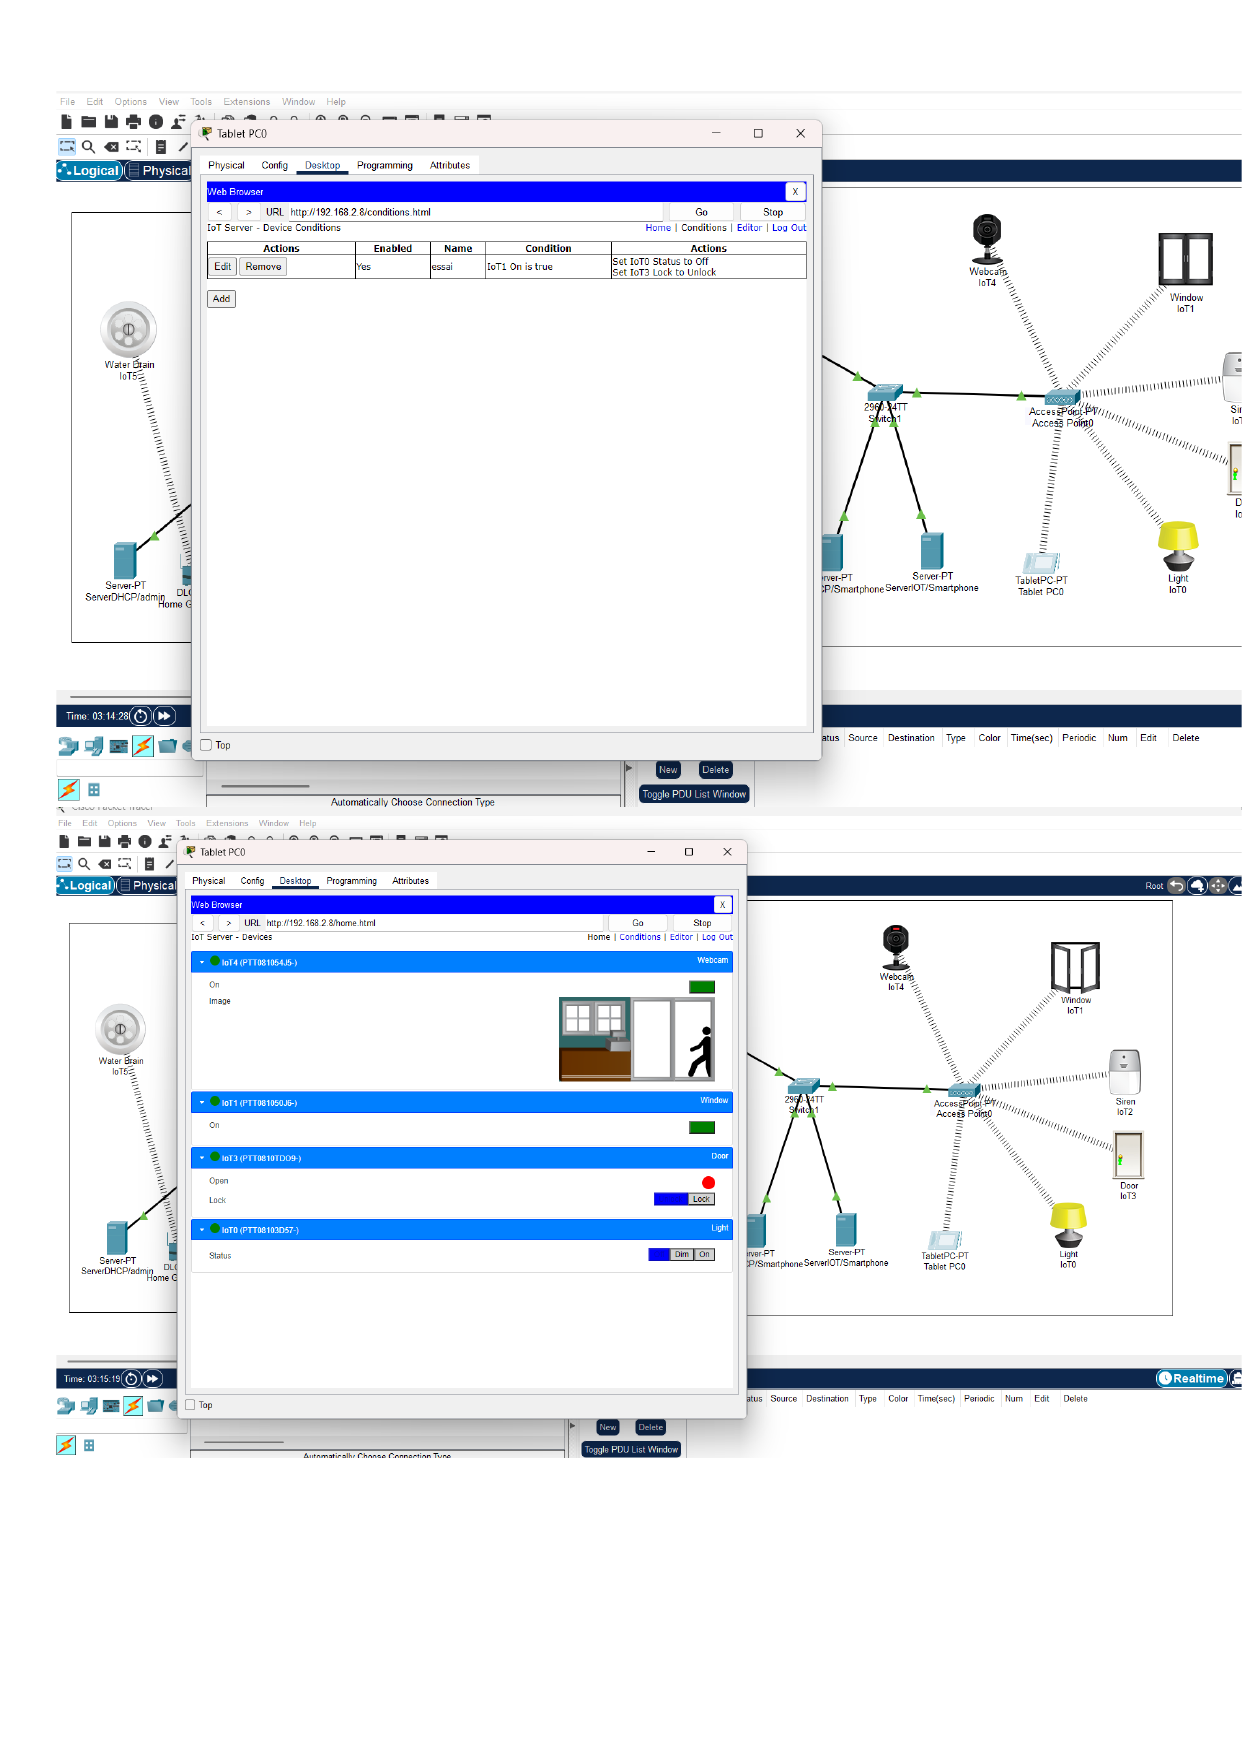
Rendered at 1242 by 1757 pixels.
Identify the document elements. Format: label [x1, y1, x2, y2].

picture [86, 882, 97, 891]
picture [56, 91, 1242, 1458]
